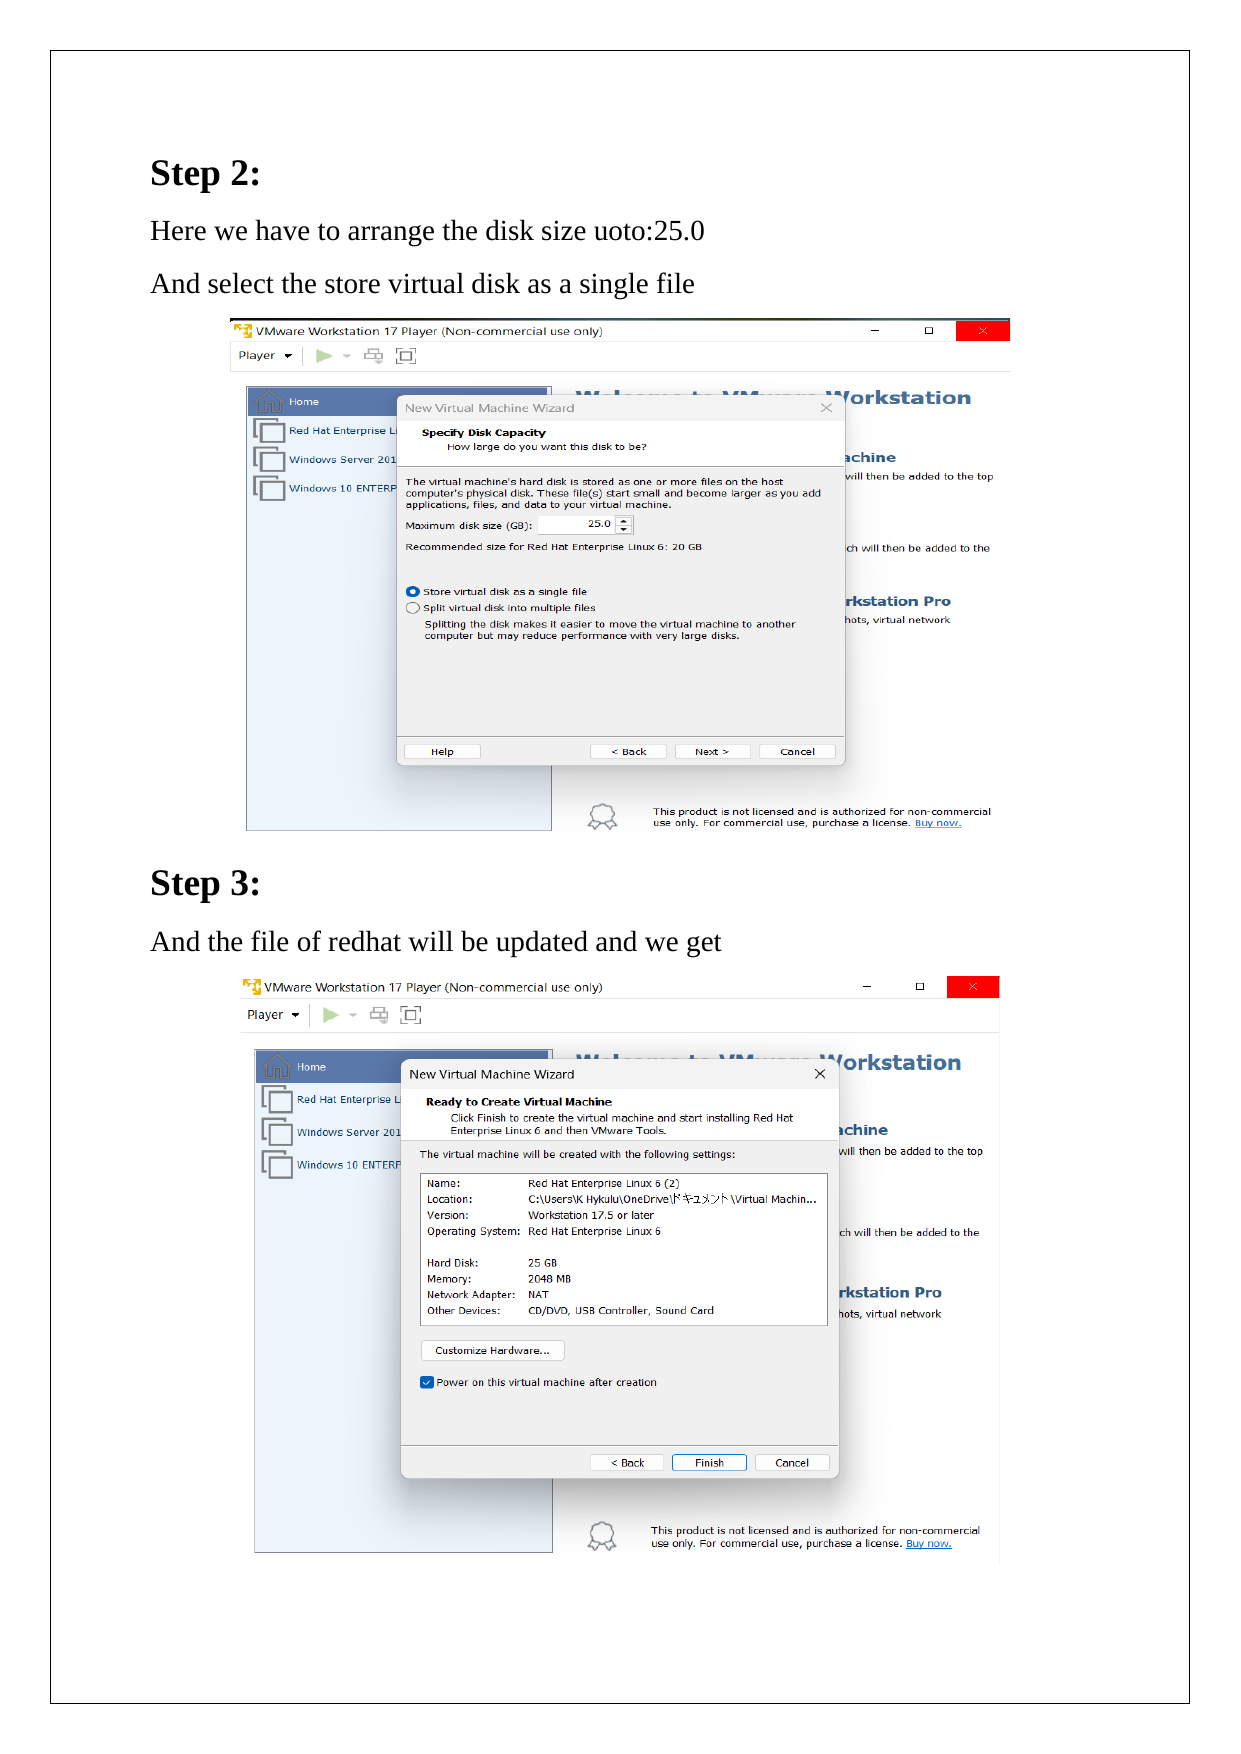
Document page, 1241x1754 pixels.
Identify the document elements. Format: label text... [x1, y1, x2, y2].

picture [240, 976, 1000, 1565]
text And the file of redhat will be updated and we get [150, 924, 1090, 957]
text Step 3: [150, 861, 1090, 904]
text And select the store virtual disk as a single file [150, 266, 1090, 299]
picture [230, 318, 1011, 842]
text Here we have to arrange the disk size uoto:25.0 [150, 213, 1090, 247]
text Step 2: [150, 150, 1090, 193]
